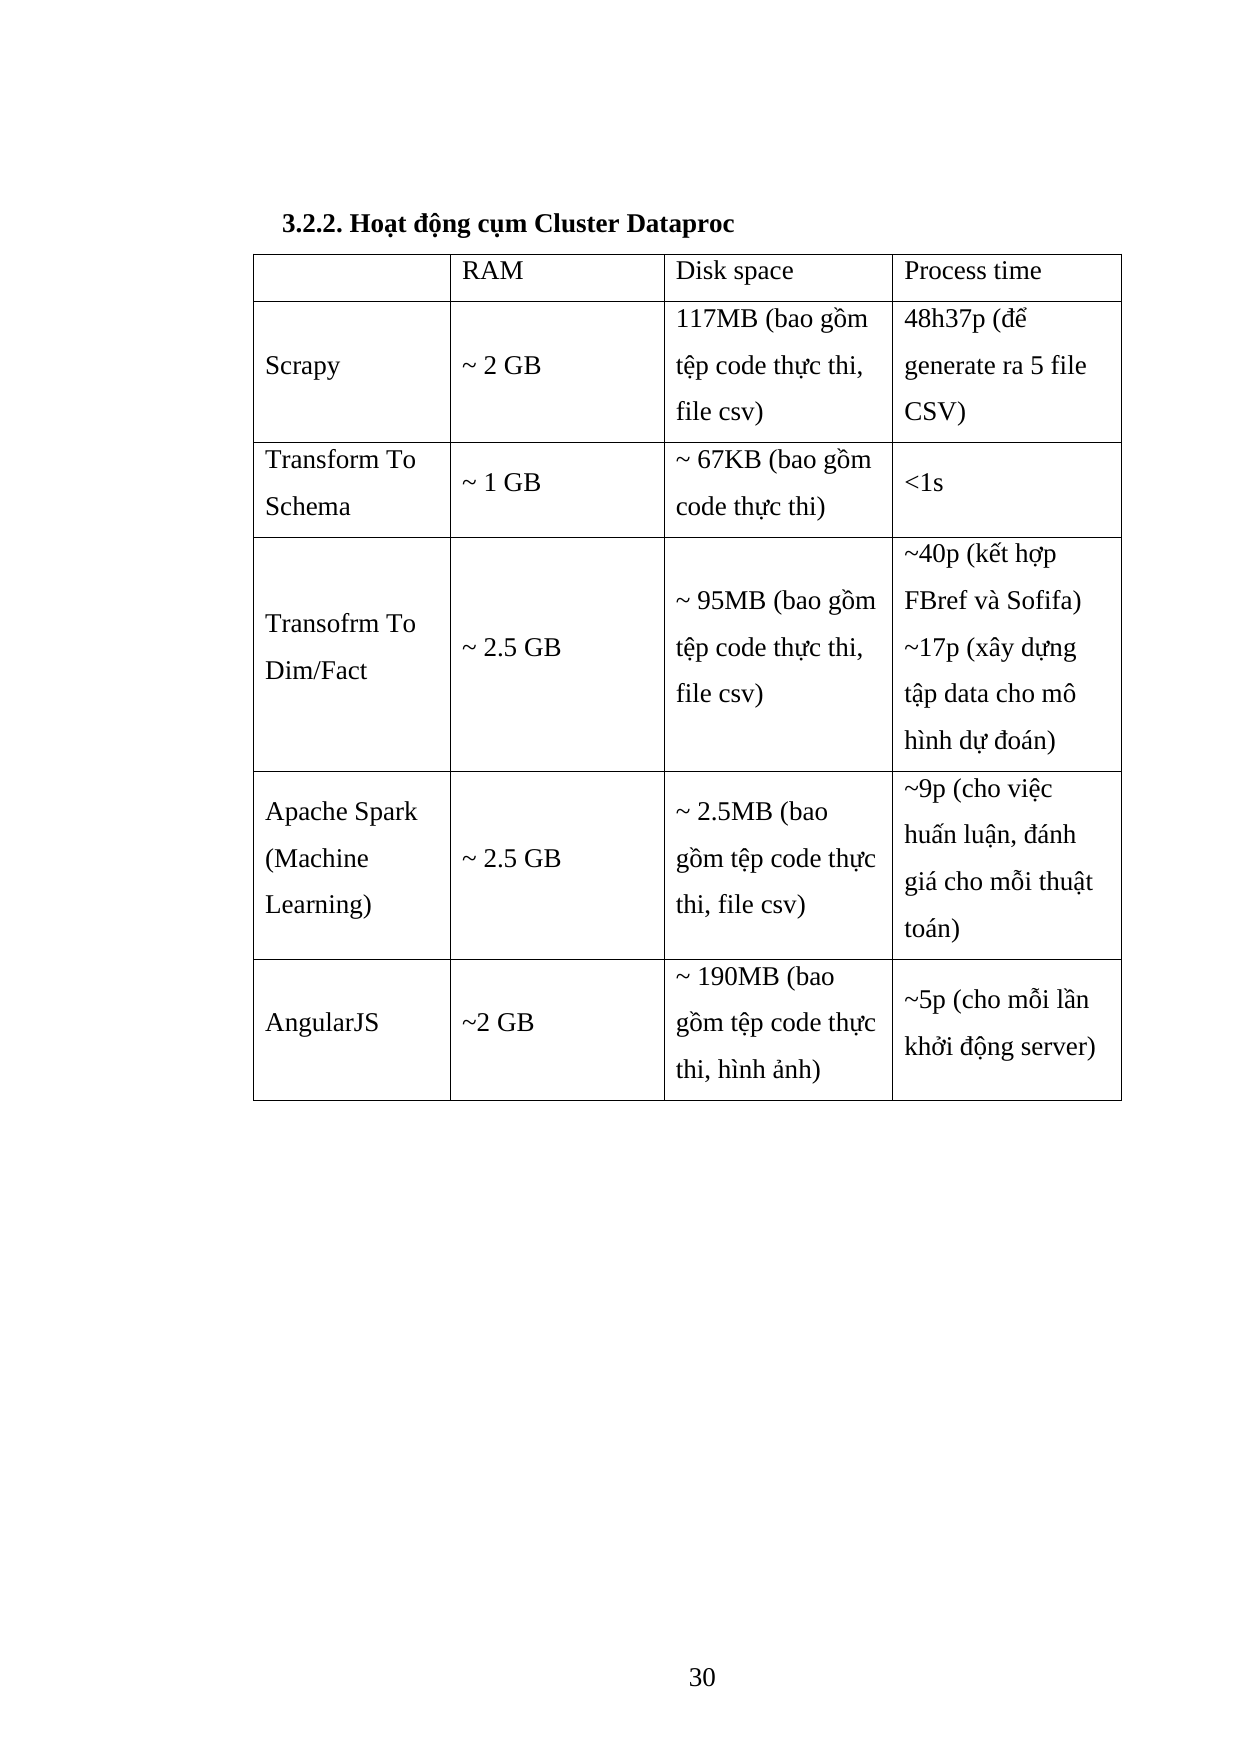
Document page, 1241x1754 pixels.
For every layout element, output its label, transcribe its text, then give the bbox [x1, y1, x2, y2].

table_cell ~ 95MB (bao gồm tệp code thực thi, file csv) [665, 538, 892, 771]
table_cell ~ 1 GB [451, 443, 664, 537]
table_cell 48h37p (để generate ra 5 file CSV) [893, 302, 1121, 442]
table_cell AngularJS [254, 960, 450, 1100]
table_header Process time [893, 255, 1121, 301]
table_cell ~9p (cho việc huấn luận, đánh giá cho mỗi thuật toán) [893, 772, 1121, 959]
table_cell Apache Spark (Machine Learning) [254, 772, 450, 959]
table_header [254, 255, 450, 301]
table_cell Transofrm To Dim/Fact [254, 538, 450, 771]
table_cell 117MB (bao gồm tệp code thực thi, file csv) [665, 302, 892, 442]
table_cell ~ 67KB (bao gồm code thực thi) [665, 443, 892, 537]
table_cell Transform To Schema [254, 443, 450, 537]
table_cell ~40p (kết hợp FBref và Sofifa) ~17p (xây dựng tập data cho mô hình dự đoán) [893, 538, 1121, 771]
subtitle 3.2.2. Hoạt động cụm Cluster Dataproc [207, 207, 1122, 238]
table_cell ~ 2 GB [451, 302, 664, 442]
table_cell ~2 GB [451, 960, 664, 1100]
table_cell ~ 2.5 GB [451, 772, 664, 959]
table_cell Scrapy [254, 302, 450, 442]
table_cell ~5p (cho mỗi lần khởi động server) [893, 960, 1121, 1100]
table_cell ~ 2.5MB (bao gồm tệp code thực thi, file csv) [665, 772, 892, 959]
table_header Disk space [665, 255, 892, 301]
table_cell ~ 2.5 GB [451, 538, 664, 771]
table_header RAM [451, 255, 664, 301]
table_cell <1s [893, 443, 1121, 537]
table_cell ~ 190MB (bao gồm tệp code thực thi, hình ảnh) [665, 960, 892, 1100]
